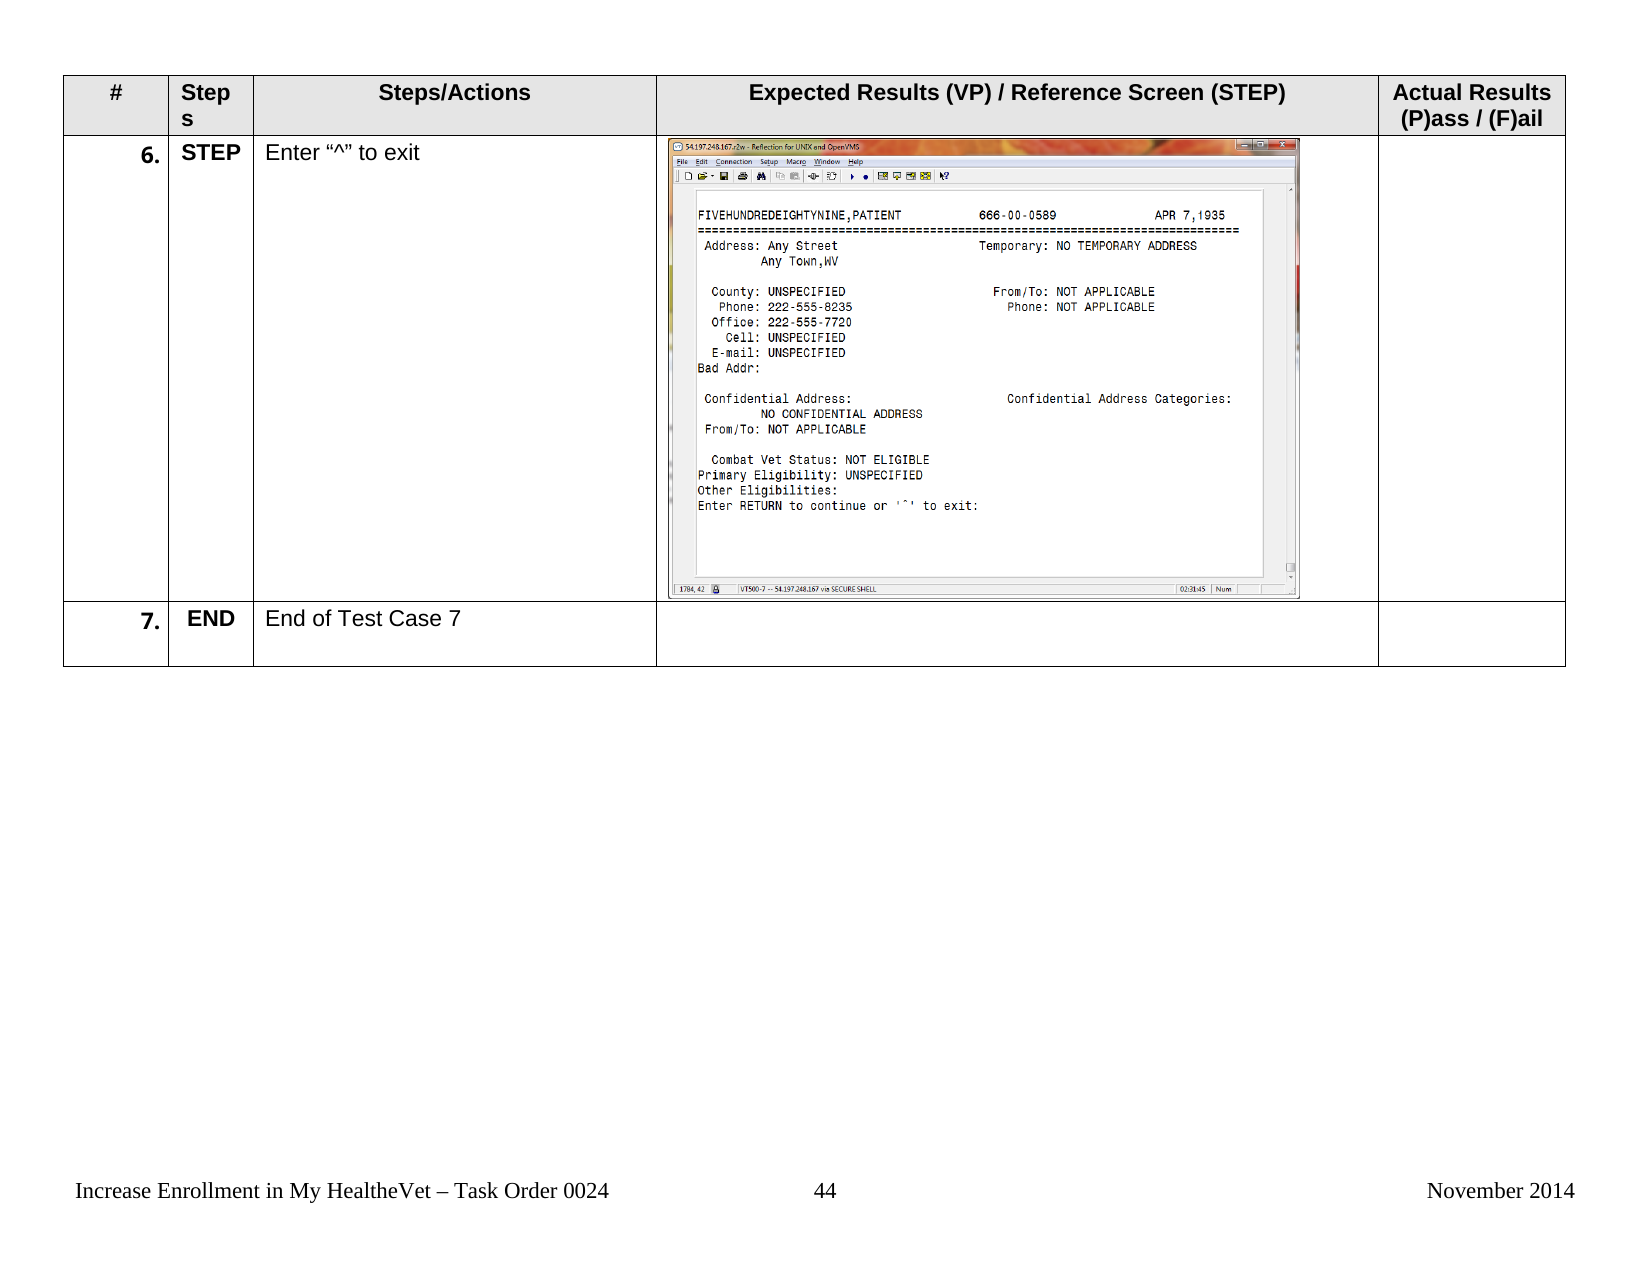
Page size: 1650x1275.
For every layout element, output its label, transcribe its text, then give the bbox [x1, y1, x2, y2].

table_header # [64, 76, 168, 135]
table_header Steps/Actions [254, 76, 656, 135]
table_cell [64, 136, 168, 601]
table_cell [657, 136, 1378, 601]
table_header Steps [169, 76, 253, 135]
table_cell [1379, 136, 1565, 601]
table_header Actual Results (P)ass / (F)ail [1379, 76, 1565, 135]
table_cell [657, 602, 1378, 666]
table_header Expected Results (VP) / Reference Screen (STEP) [657, 76, 1378, 135]
table_cell END [169, 602, 253, 666]
table_cell [64, 602, 168, 666]
table_cell Enter “^” to exit [254, 136, 656, 601]
picture [668, 138, 1300, 599]
table_cell STEP [169, 136, 253, 601]
table_cell [1379, 602, 1565, 666]
table_cell End of Test Case 7 [254, 602, 656, 666]
